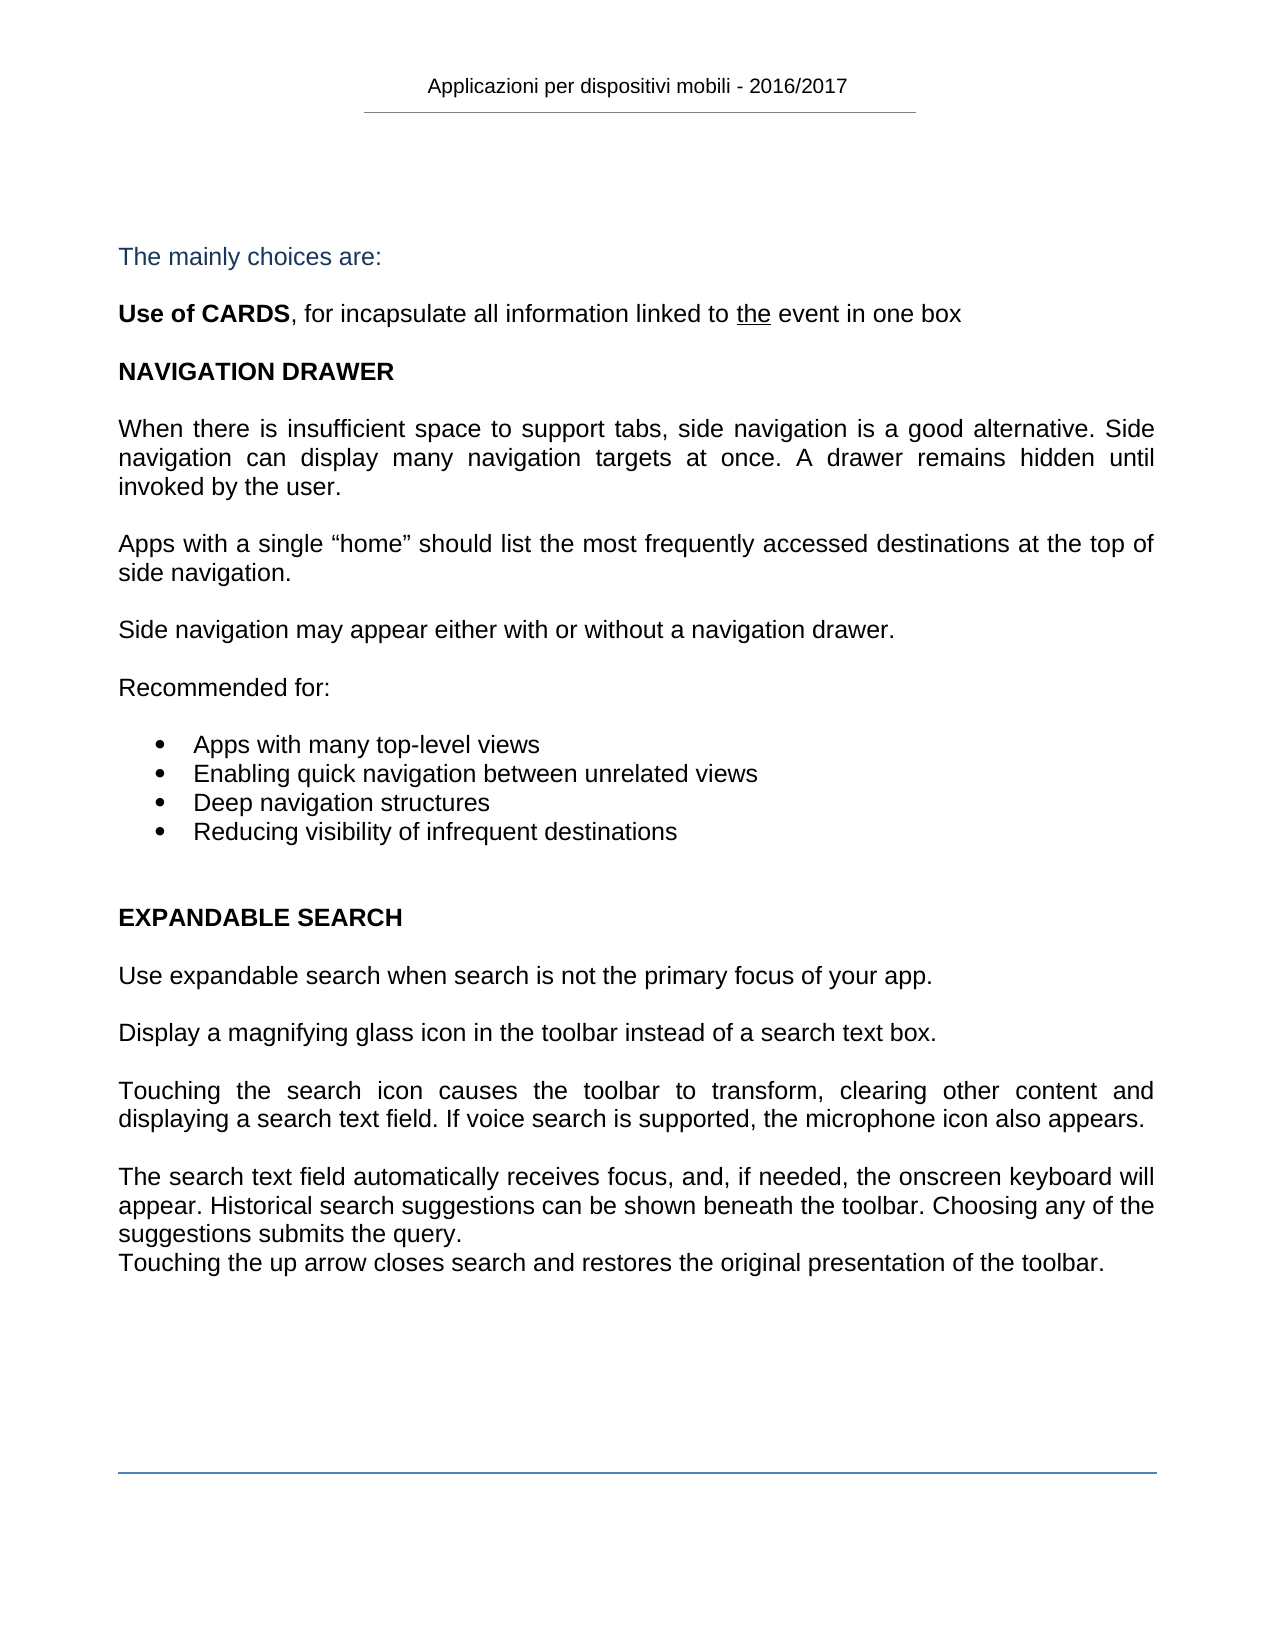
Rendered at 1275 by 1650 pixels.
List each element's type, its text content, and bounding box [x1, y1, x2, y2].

text Apps with a single “home” should list the most frequently accessed destinations at the top of side navigation. [118, 529, 1157, 587]
text Use expandable search when search is not the primary focus of your app. [118, 961, 1157, 989]
text Display a magnifying glass icon in the toolbar instead of a search text box. [118, 1018, 1157, 1047]
text Touching the search icon causes the toolbar to transform, clearing other content and displaying a search text field. If voice search is supported, the microphone icon also appears. [118, 1076, 1157, 1133]
text The mainly choices are: [118, 242, 1157, 270]
list Reducing visibility of infrequent destinations [156, 817, 1157, 846]
text Recommended for: [118, 673, 1157, 702]
text Touching the up arrow closes search and restores the original presentation of the toolbar. [118, 1248, 1157, 1277]
list Apps with many top-level views [156, 730, 1157, 759]
text Expandable search [118, 903, 1157, 932]
text The search text field automatically receives focus, and, if needed, the onscreen keyboard will appear. Historical search suggestions can be shown beneath the toolbar. Choosing any of the suggestions submits the query. [118, 1162, 1157, 1248]
text Side navigation may appear either with or without a navigation drawer. [118, 615, 1157, 644]
list Enabling quick navigation between unrelated views [156, 759, 1157, 788]
text NAVIGATION DRAWER [118, 357, 1157, 385]
list Deep navigation structures [156, 788, 1157, 817]
text When there is insufficient space to support tabs, side navigation is a good alternative. Side navigation can display many navigation targets at once. A drawer remains hidden until invoked by the user. [118, 414, 1157, 500]
text Use of cards, for incapsulate all information linked to the event in one box [118, 299, 1157, 328]
